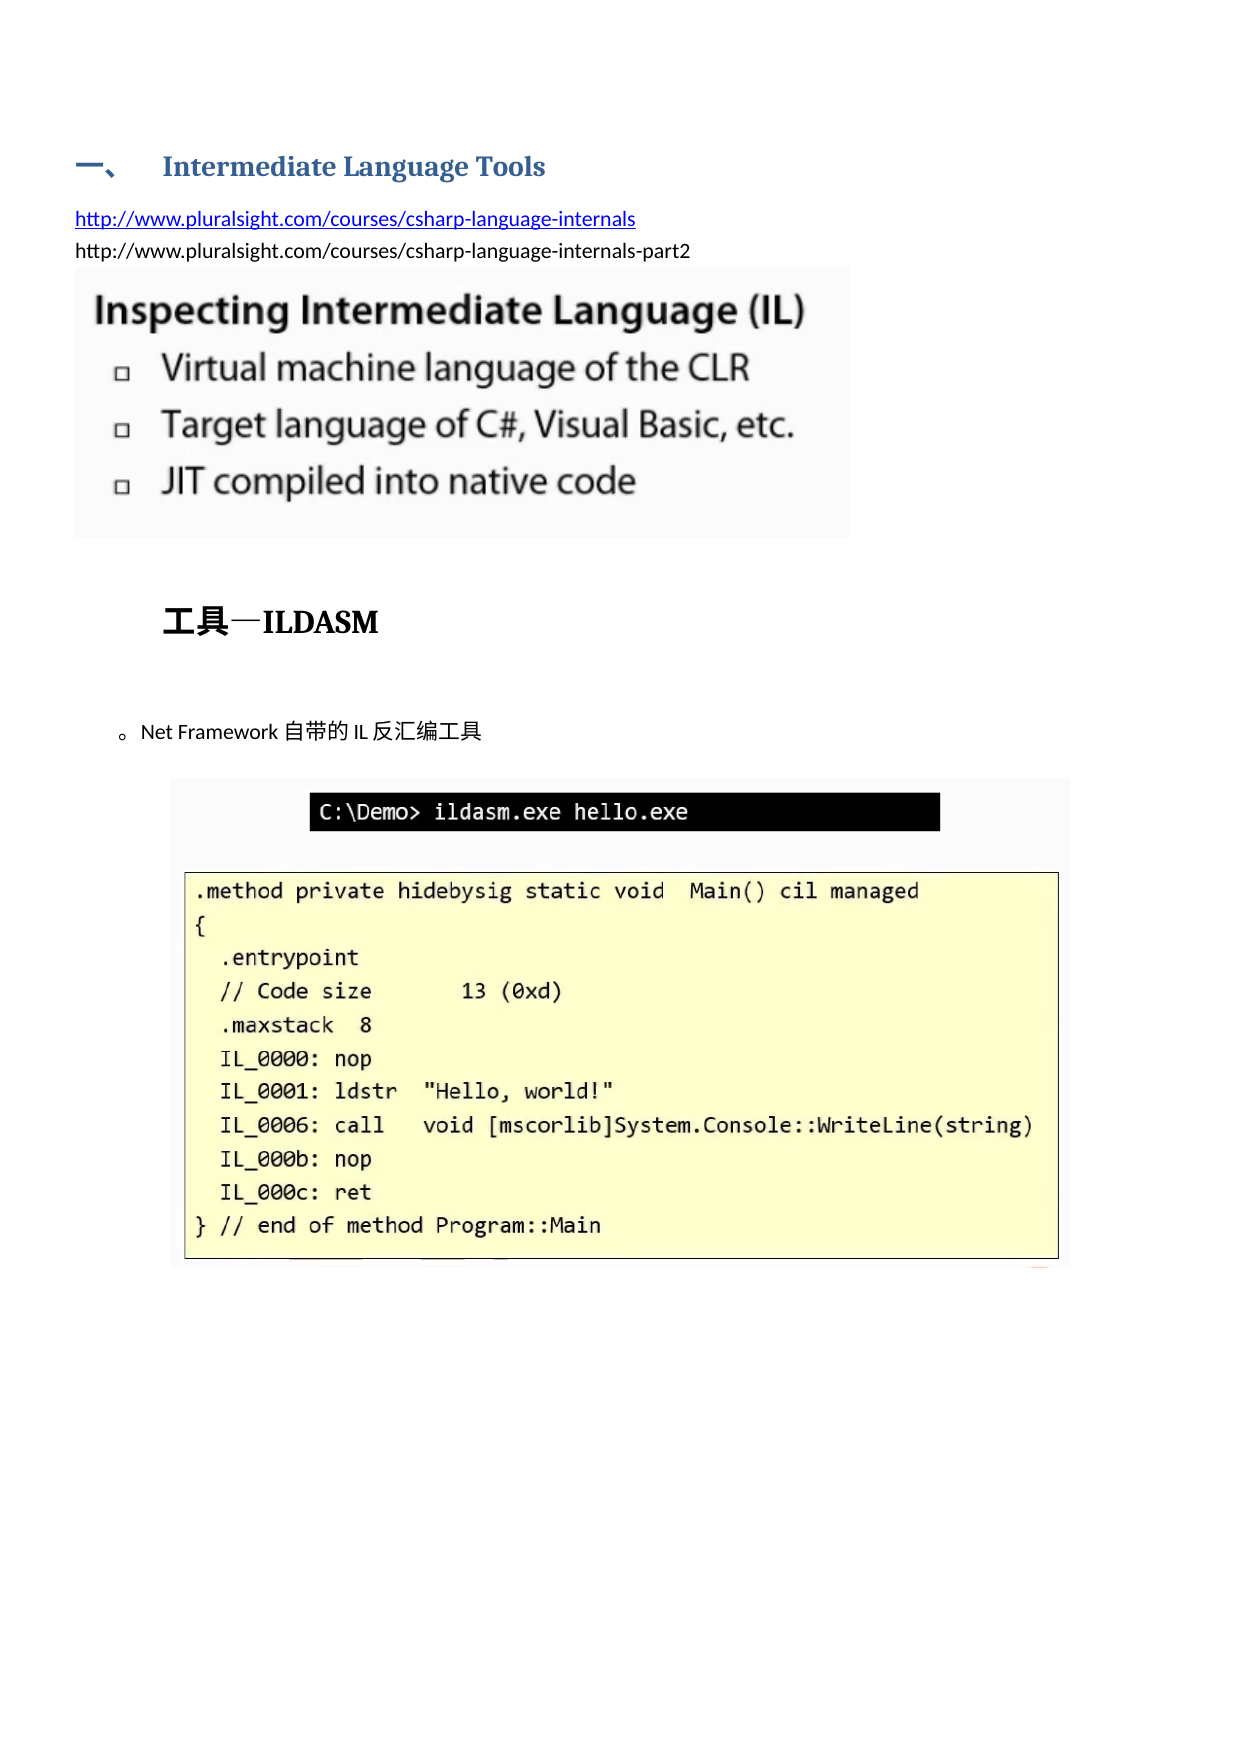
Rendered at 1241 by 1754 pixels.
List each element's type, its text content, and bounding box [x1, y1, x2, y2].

subtitle 工具—ILDASM [75, 587, 1165, 652]
text http://www.pluralsight.com/courses/csharp-language-internals [75, 202, 1165, 234]
subtitle Intermediate Language Tools [75, 131, 1165, 196]
text http://www.pluralsight.com/courses/csharp-language-internals-part2 [75, 234, 1165, 267]
picture [75, 267, 850, 538]
text 。Net Framework 自带的IL反汇编工具 [75, 714, 1165, 746]
picture [170, 778, 1071, 1268]
